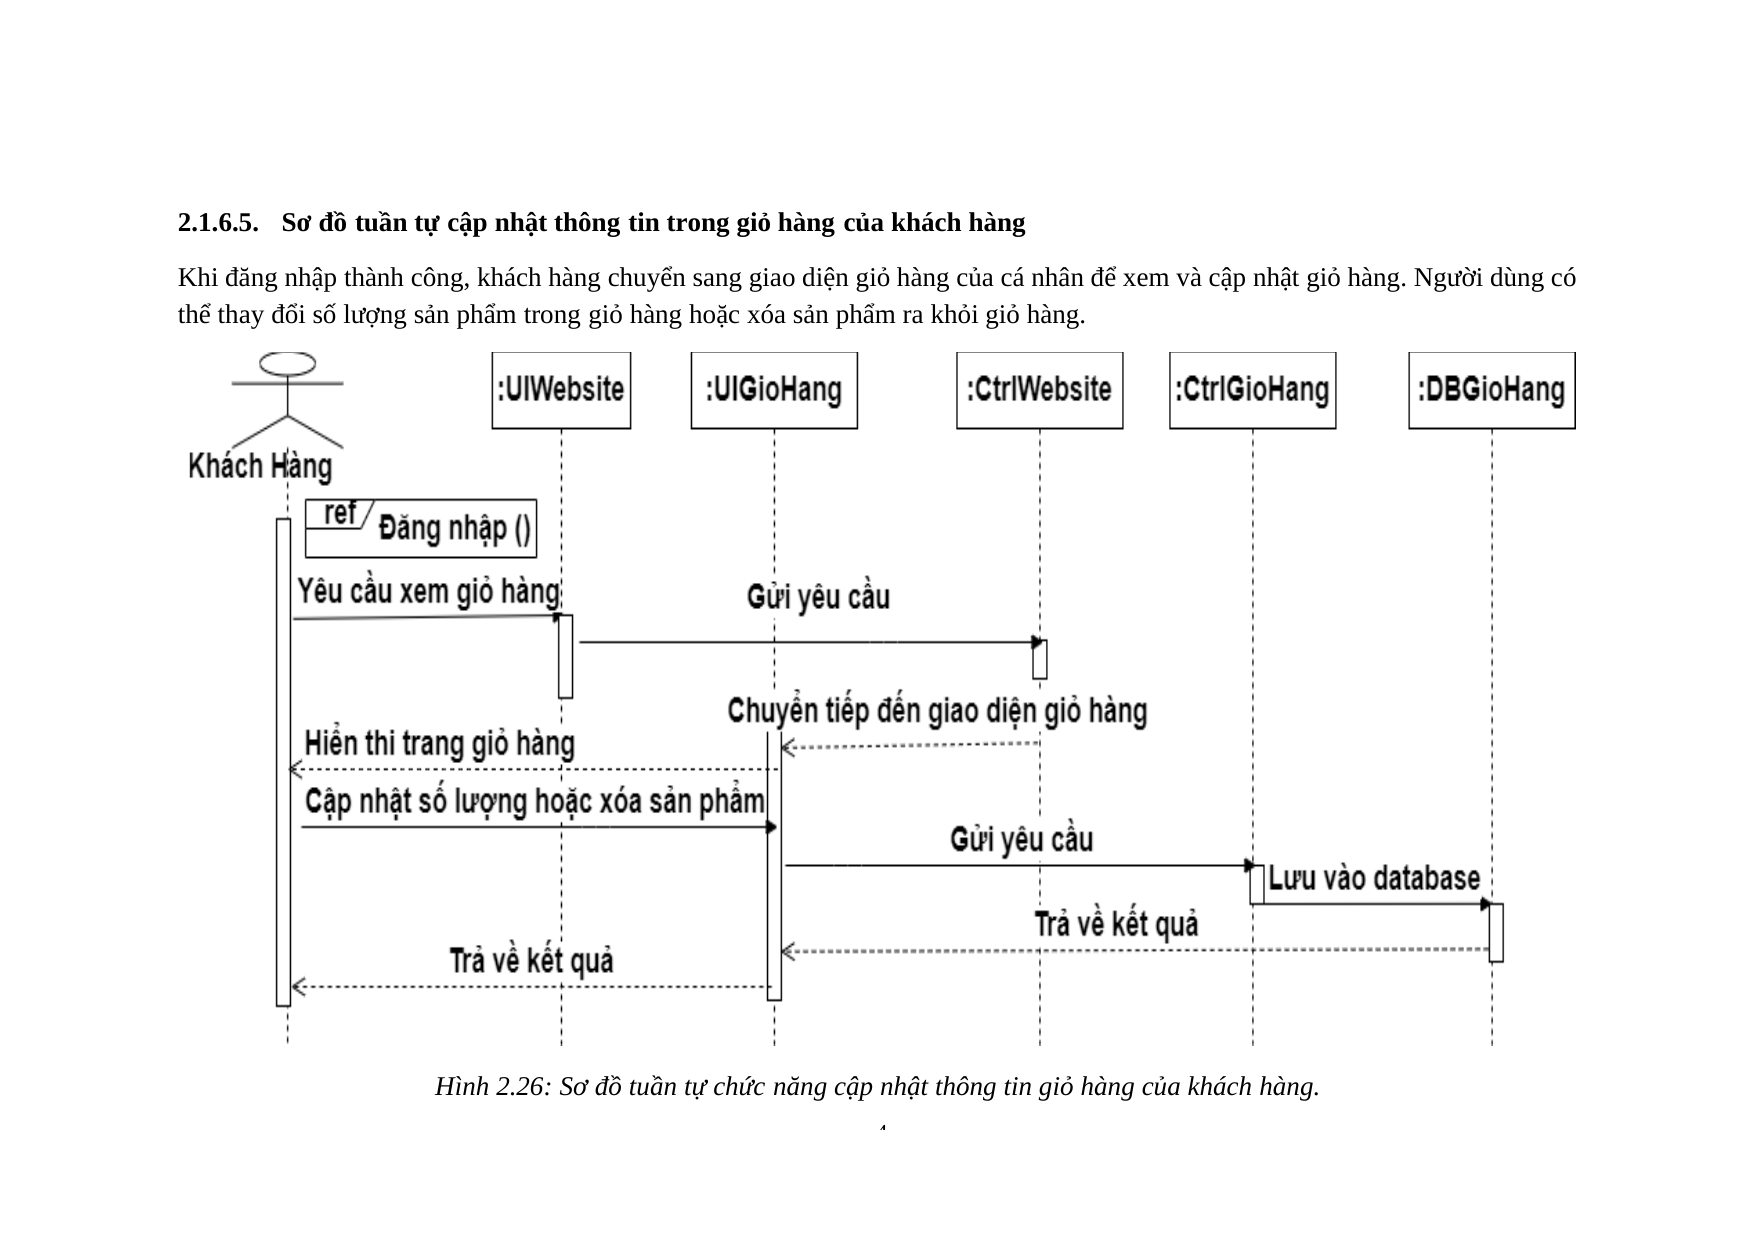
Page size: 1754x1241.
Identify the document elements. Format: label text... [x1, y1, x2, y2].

subtitle Sơ đồ tuần tự cập nhật thông tin trong giỏ hàng của khách hàng [178, 206, 1591, 237]
picture [189, 352, 1576, 1046]
text Hình 2.26: Sơ đồ tuần tự chức năng cập nhật thông tin giỏ hàng của khách hàng. [429, 1046, 1326, 1101]
text Khi đăng nhập thành công, khách hàng chuyển sang giao diện giỏ hàng của cá nhân để xem và cập nhật giỏ hàng. Người dùng có thể thay đổi số lượng sản phẩm trong giỏ hàng hoặc xóa sản phẩm ra khỏi giỏ hàng. [178, 261, 1579, 329]
